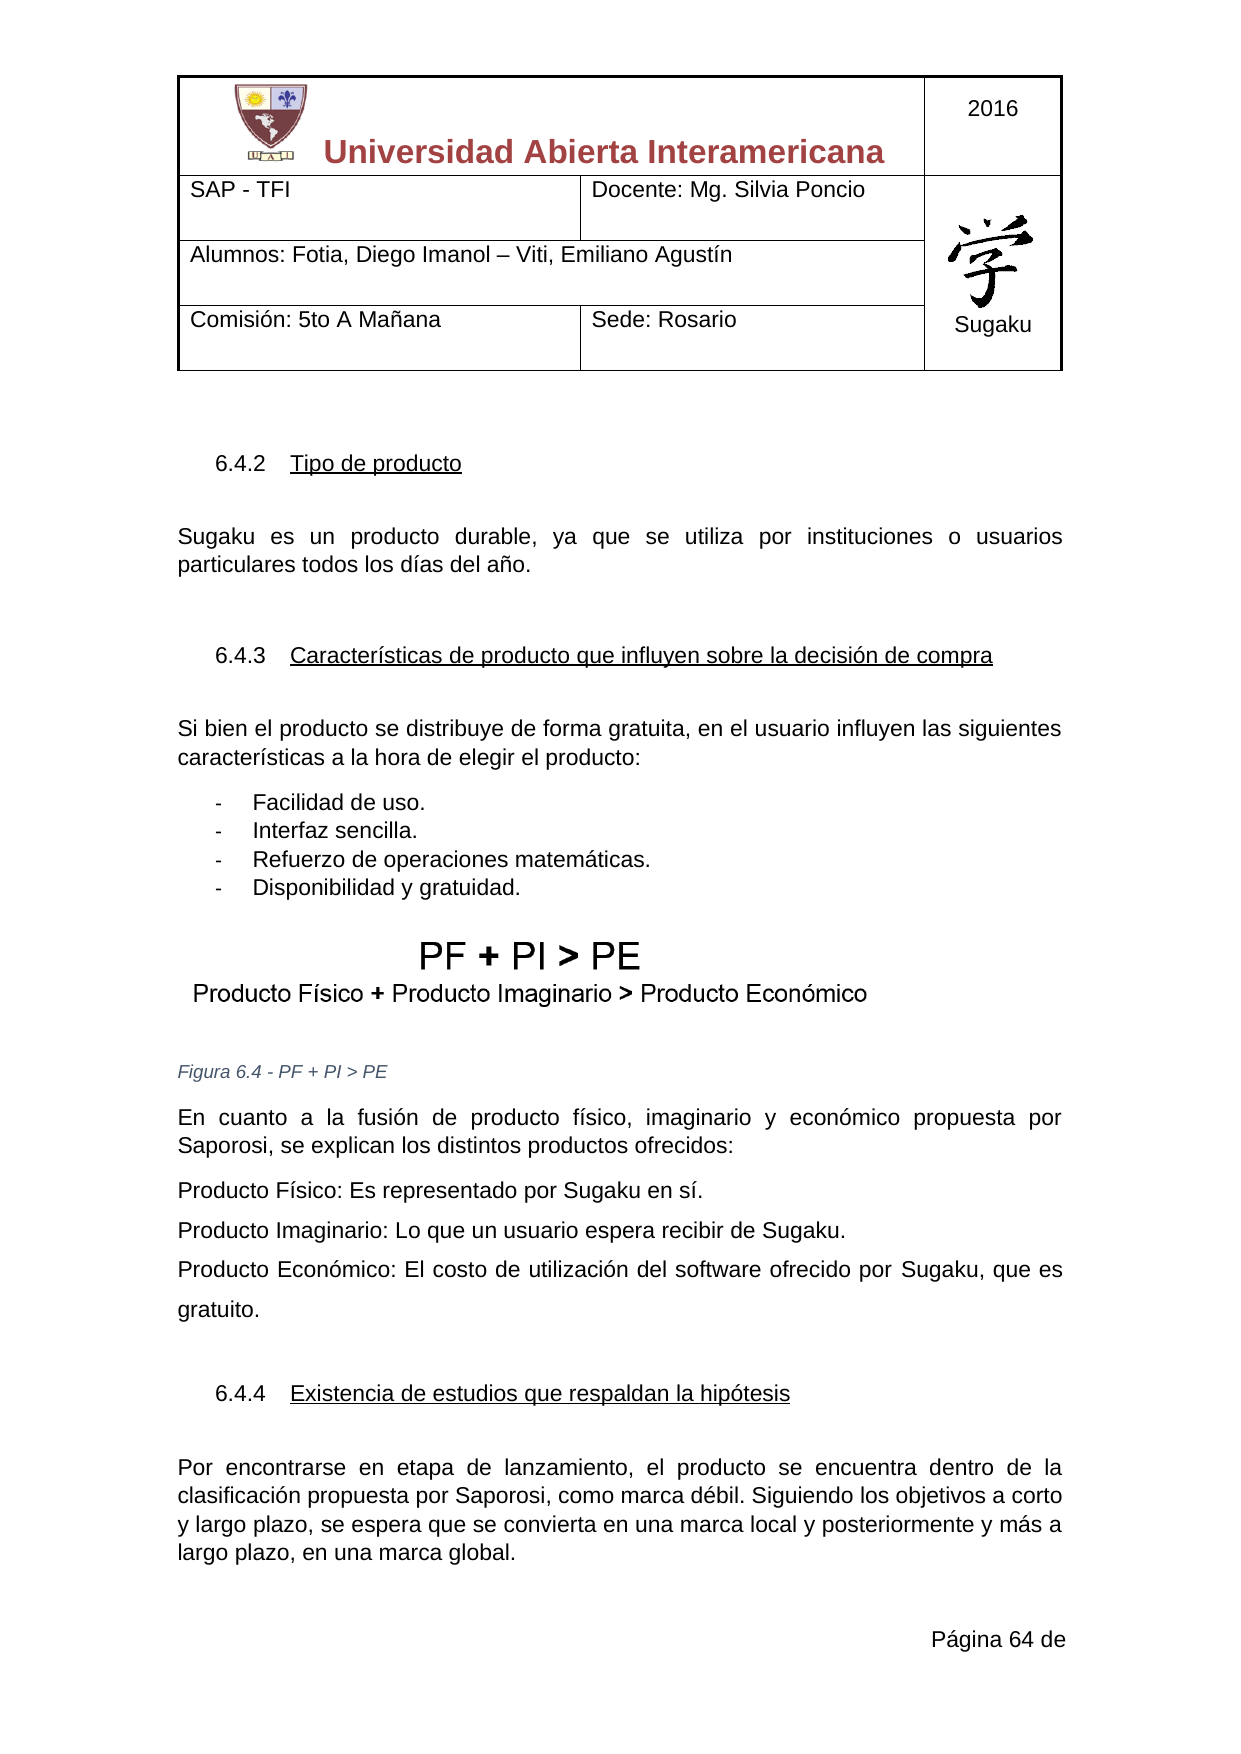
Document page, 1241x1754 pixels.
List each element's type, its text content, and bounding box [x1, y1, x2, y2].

text Producto Económico: El costo de utilización del software ofrecido por Sugaku, que es gratuito. [177, 1256, 1063, 1322]
list Disponibilidad y gratuidad. [215, 874, 1063, 900]
text Por encontrarse en etapa de lanzamiento, el producto se encuentra dentro de la clasificación propuesta por Saporosi, como marca débil. Siguiendo los objetivos a corto y largo plazo, se espera que se convierta en una marca local y posteriormente y más a largo plazo, en una marca global. [177, 1454, 1063, 1565]
text En cuanto a la fusión de producto físico, imaginario y económico propuesta por Saporosi, se explican los distintos productos ofrecidos: [177, 1103, 1063, 1158]
text Si bien el producto se distribuye de forma gratuita, en el usuario influyen las siguientes características a la hora de elegir el producto: [177, 715, 1063, 770]
picture [942, 208, 1044, 311]
subtitle Características de producto que influyen sobre la decisión de compra [215, 642, 1063, 668]
list Facilidad de uso. [215, 789, 1063, 815]
subtitle Tipo de producto [215, 449, 1063, 476]
list Interfaz sencilla. [215, 817, 1063, 843]
subtitle Existencia de estudios que respaldan la hipótesis [215, 1380, 1063, 1406]
picture [218, 78, 324, 164]
text Sugaku es un producto durable, ya que se utiliza por instituciones o usuarios particulares todos los días del año. [177, 523, 1063, 578]
text Producto Imaginario: Lo que un usuario espera recibir de Sugaku. [177, 1217, 1063, 1243]
list Refuerzo de operaciones matemáticas. [215, 846, 1063, 872]
text Figura 6.4 - PF + PI > PE [177, 1061, 1063, 1083]
text Producto Físico: Es representado por Sugaku en sí. [177, 1177, 1063, 1203]
